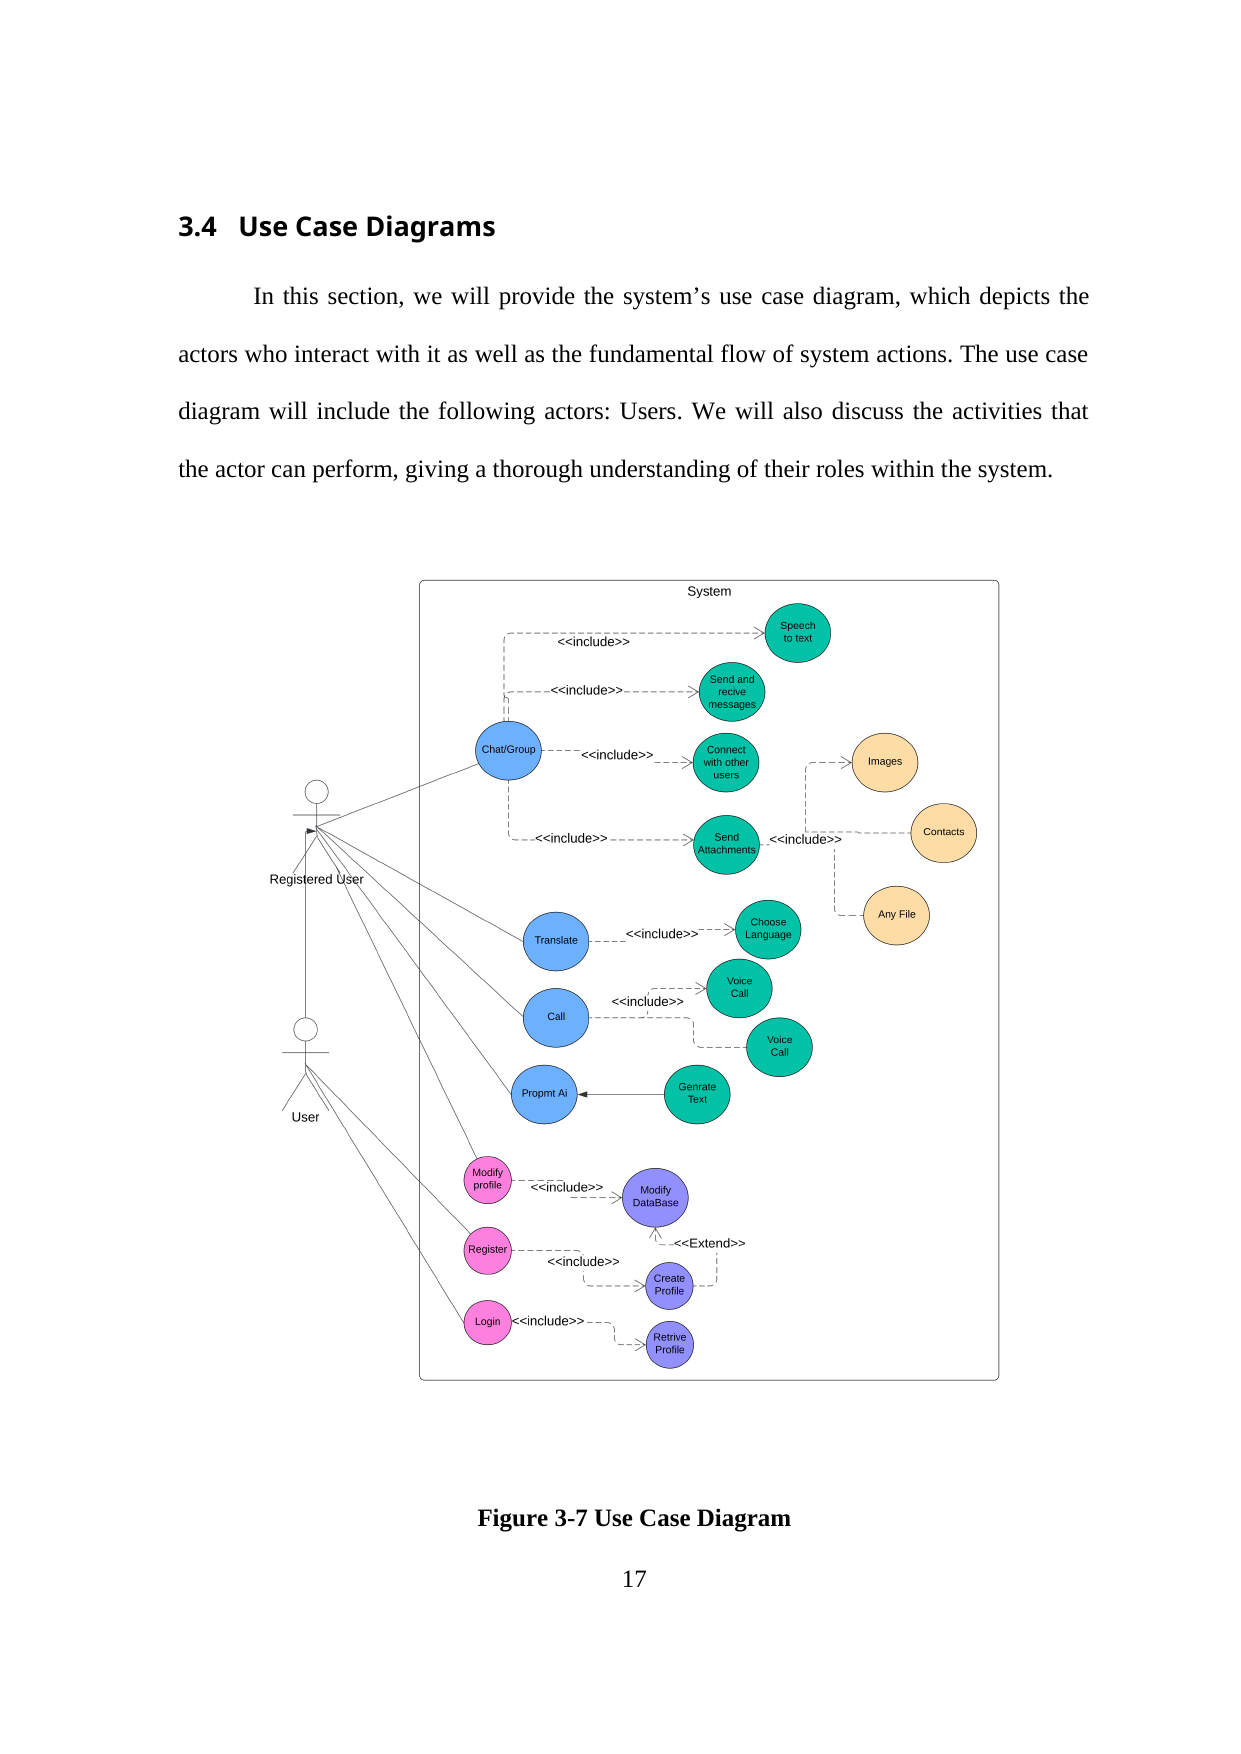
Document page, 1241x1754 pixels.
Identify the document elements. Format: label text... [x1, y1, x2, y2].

text In this section, we will provide the system’s use case diagram, which depicts the actors who interact with it as well as the fundamental flow of system actions. The use case diagram will include the following actors: Users. We will also discuss the activities that the actor can perform, giving a thorough understanding of their roles within the system. [178, 281, 1090, 482]
picture [257, 568, 1011, 1392]
subtitle Use Case Diagrams [178, 207, 1090, 244]
